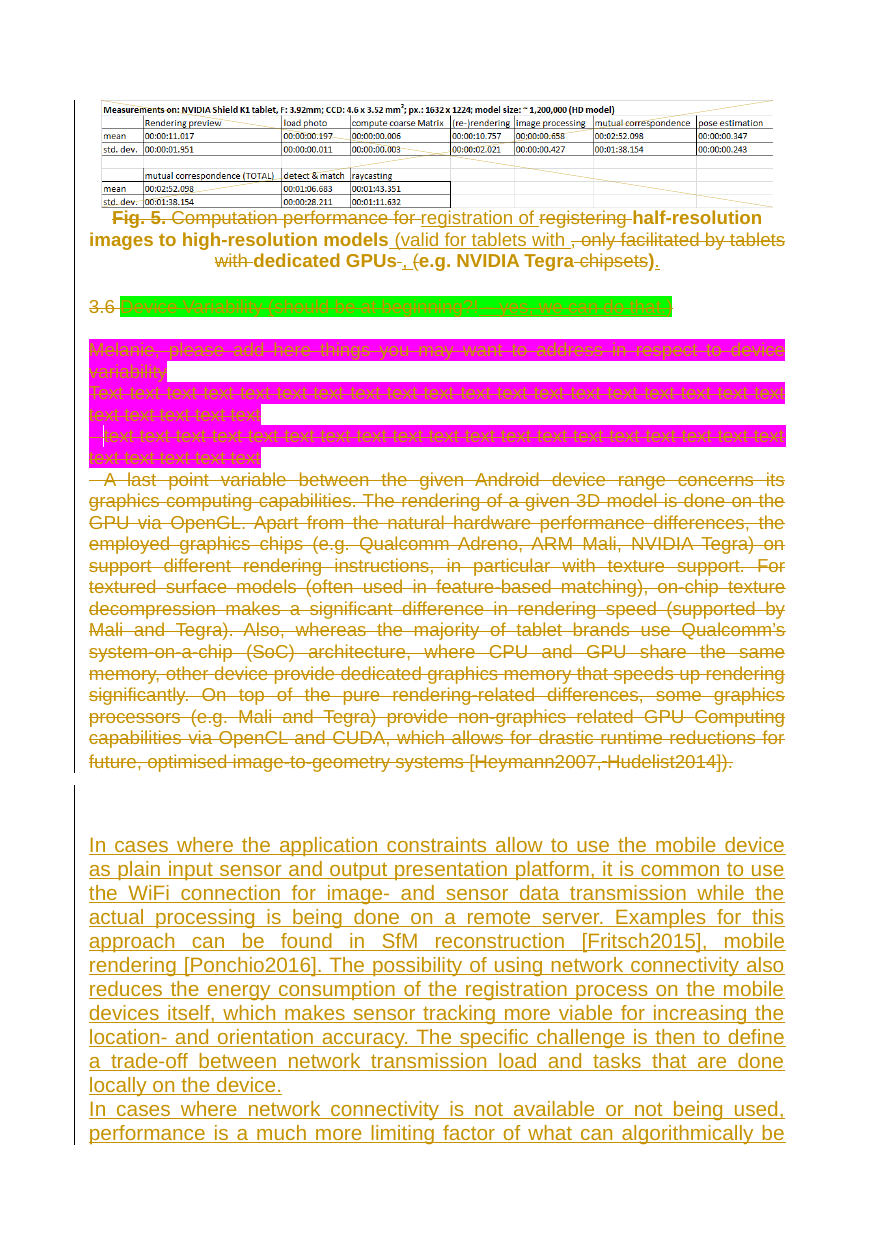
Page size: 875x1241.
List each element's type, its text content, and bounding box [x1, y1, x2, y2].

picture [443, 101, 773, 206]
picture [103, 155, 771, 208]
picture [106, 100, 768, 153]
text half-resolution images to high-resolution modelsdedicated GPUse.g. NVIDIA Tegra) [89, 207, 785, 272]
picture [101, 101, 431, 206]
